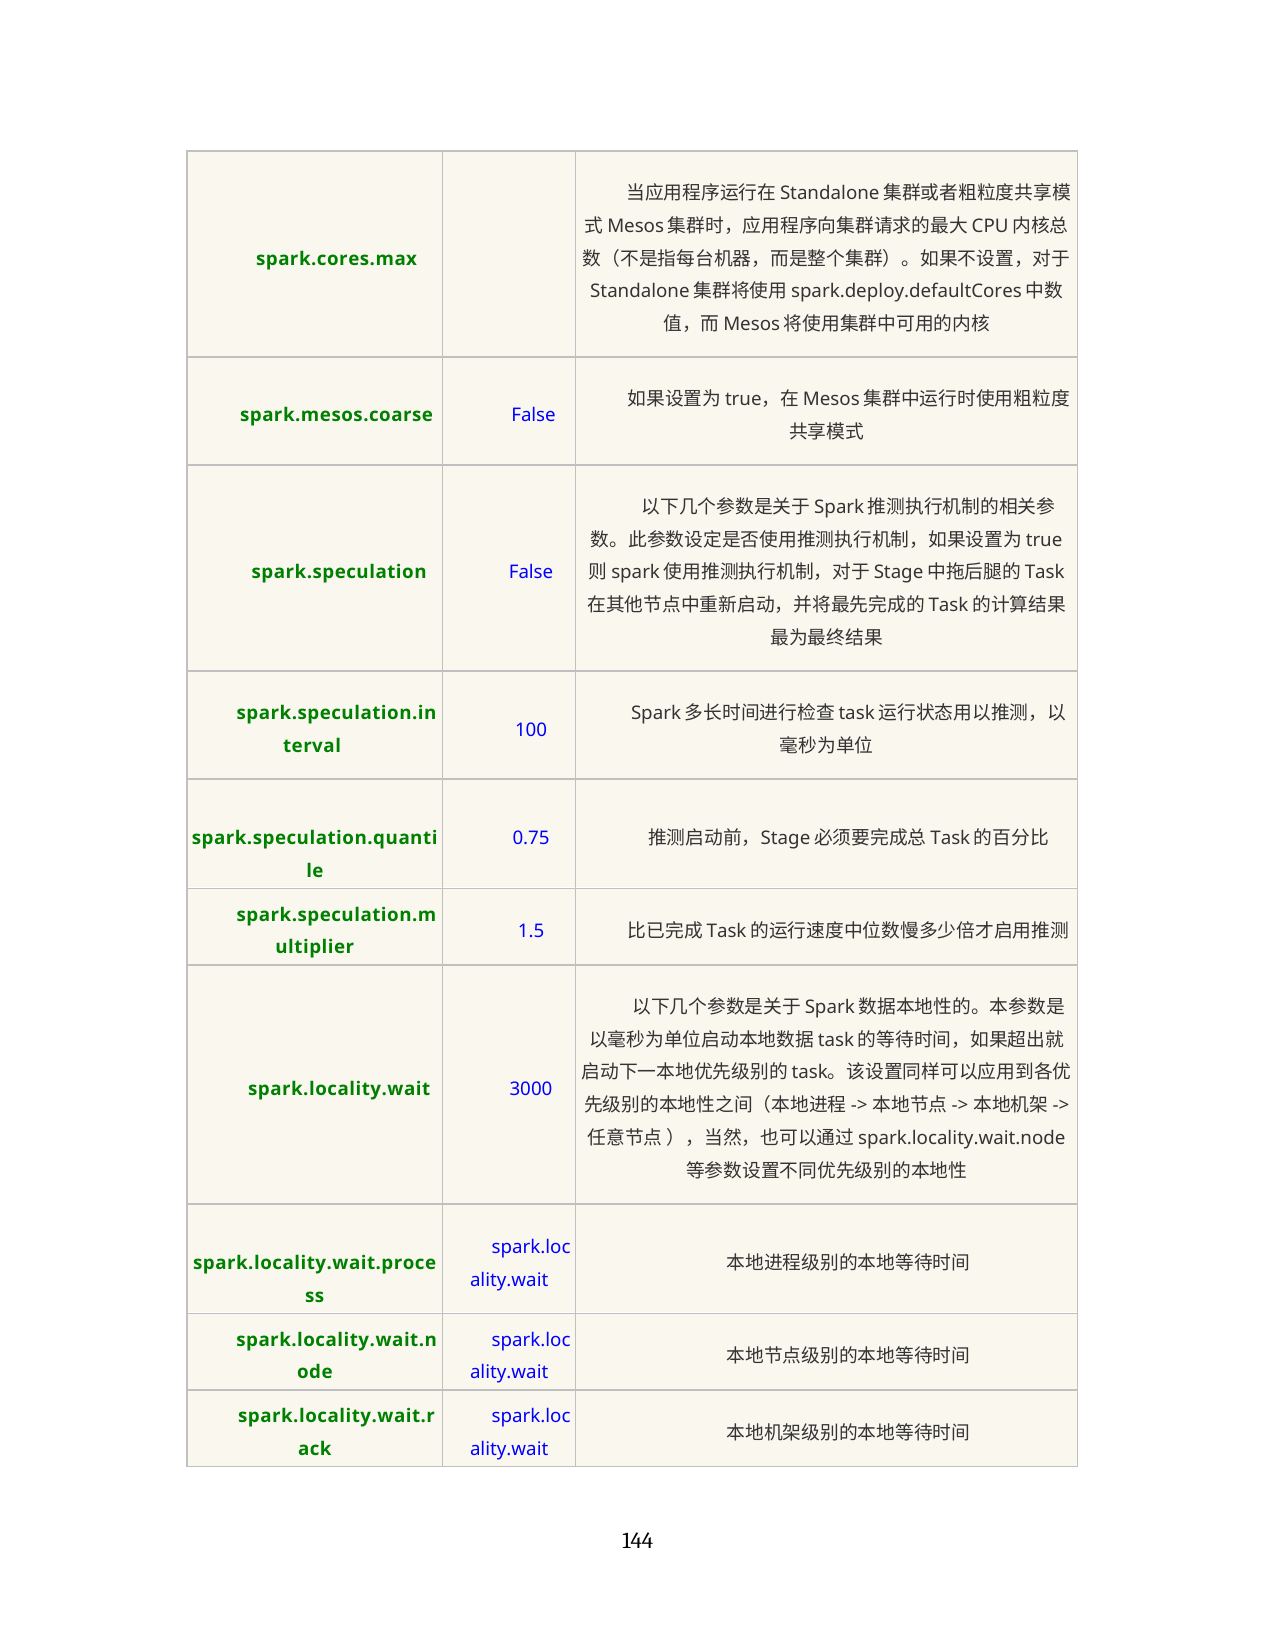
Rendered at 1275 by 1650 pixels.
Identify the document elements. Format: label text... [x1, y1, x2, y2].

table_cell spark.locality.wait [443, 1205, 575, 1312]
table_cell spark.speculation.quantile [188, 780, 442, 887]
table_cell 以下几个参数是关于Spark数据本地性的。本参数是以毫秒为单位启动本地数据task的等待时间，如果超出就启动下一本地优先级别的task。该设置同样可以应用到各优先级别的本地性之间（本地进程 -> 本地节点 -> 本地机架 -> 任意节点 ），当然，也可以通过spark.locality.wait.node等参数设置不同优先级别的本地性 [576, 966, 1077, 1203]
table_cell False [443, 358, 575, 464]
table_cell spark.locality.wait.rack [188, 1391, 442, 1466]
table_cell 1.5 [443, 889, 575, 964]
table_cell False [443, 466, 575, 670]
table_cell 100 [443, 672, 575, 778]
table_cell spark.speculation.interval [188, 672, 442, 778]
table_cell 推测启动前，Stage必须要完成总Task的百分比 [576, 780, 1077, 887]
table_cell spark.speculation [188, 466, 442, 670]
table_cell 0.75 [443, 780, 575, 887]
table_cell spark.locality.wait [443, 1391, 575, 1466]
table_cell spark.mesos.coarse [188, 358, 442, 464]
table_cell spark.locality.wait [443, 1314, 575, 1389]
table_cell spark.locality.wait.node [188, 1314, 442, 1389]
table_cell 当应用程序运行在Standalone集群或者粗粒度共享模式Mesos集群时，应用程序向集群请求的最大CPU内核总数（不是指每台机器，而是整个集群）。如果不设置，对于Standalone集群将使用spark.deploy.defaultCores中数值，而Mesos将使用集群中可用的内核 [576, 152, 1077, 356]
table_cell 3000 [443, 966, 575, 1203]
table_cell 本地机架级别的本地等待时间 [576, 1391, 1077, 1466]
table_cell spark.locality.wait [188, 966, 442, 1203]
table_cell spark.speculation.multiplier [188, 889, 442, 964]
table_cell spark.cores.max [188, 152, 442, 356]
table_cell 本地进程级别的本地等待时间 [576, 1205, 1077, 1312]
table_cell spark.locality.wait.process [188, 1205, 442, 1312]
table_cell 本地节点级别的本地等待时间 [576, 1314, 1077, 1389]
table_cell [443, 152, 575, 356]
table_cell Spark多长时间进行检查task运行状态用以推测，以毫秒为单位 [576, 672, 1077, 778]
table_cell 如果设置为true，在Mesos集群中运行时使用粗粒度共享模式 [576, 358, 1077, 464]
table_cell 比已完成Task的运行速度中位数慢多少倍才启用推测 [576, 889, 1077, 964]
table_cell 以下几个参数是关于Spark推测执行机制的相关参数。此参数设定是否使用推测执行机制，如果设置为true则spark使用推测执行机制，对于Stage中拖后腿的Task在其他节点中重新启动，并将最先完成的Task的计算结果最为最终结果 [576, 466, 1077, 670]
